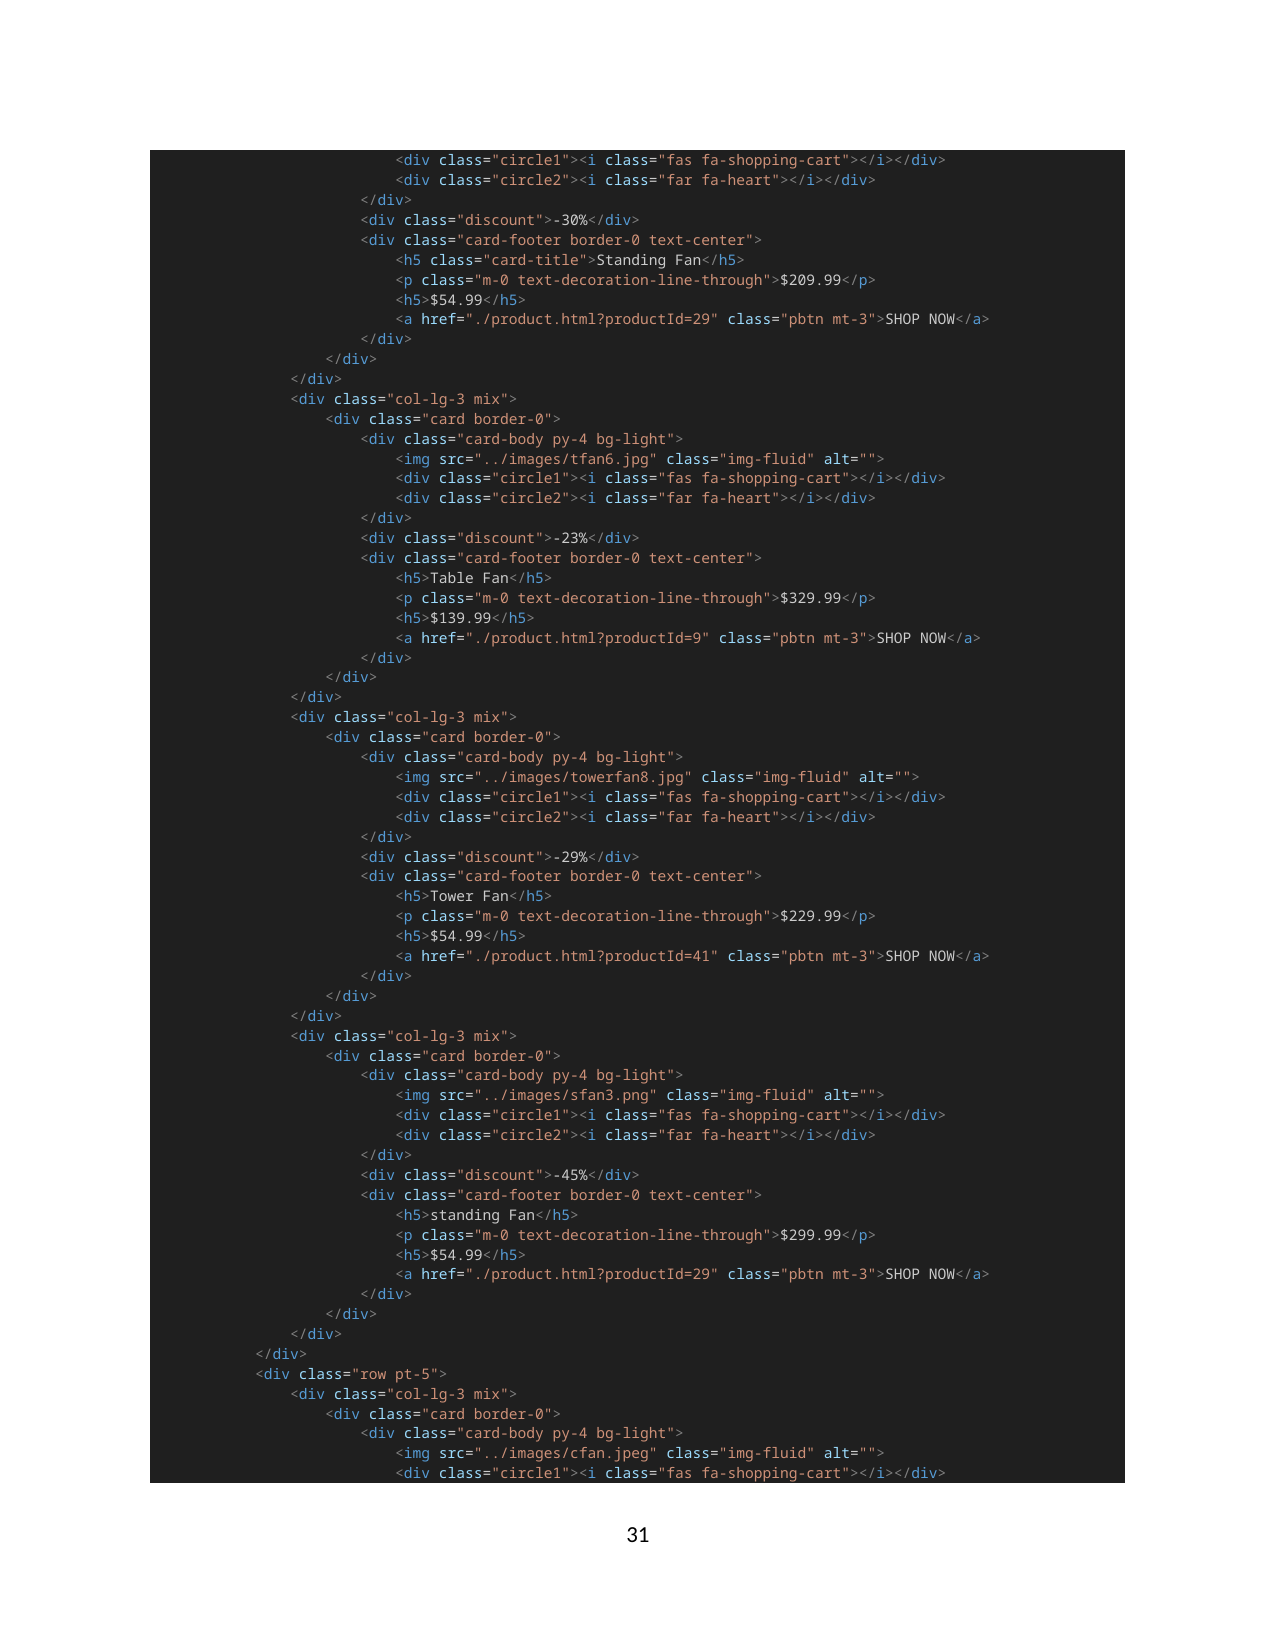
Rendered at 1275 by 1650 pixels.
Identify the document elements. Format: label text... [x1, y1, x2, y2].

text <div class="card-footer border-0 text-center"> [150, 1184, 1125, 1204]
text <div class="row pt-5"> [150, 1364, 1125, 1383]
text </div> [150, 667, 1125, 687]
text <div class="card border-0"> [150, 1045, 1125, 1065]
text <div class="card-body py-4 bg-light"> [150, 1423, 1125, 1443]
text </div> [150, 1284, 1125, 1304]
text <div class="card-footer border-0 text-center"> [150, 866, 1125, 886]
text <div class="card-body py-4 bg-light"> [150, 1065, 1125, 1085]
text </div> [150, 1344, 1125, 1364]
text </div> [150, 349, 1125, 369]
text <h5>Table Fan</h5> [150, 568, 1125, 588]
text </div> [150, 1145, 1125, 1165]
text <div class="circle1"><i class="fas fa-shopping-cart"></i></div> [150, 1463, 1125, 1483]
text <h5 class="card-title">Standing Fan</h5> [150, 249, 1125, 269]
text </div> [150, 986, 1125, 1006]
text <div class="card border-0"> [150, 409, 1125, 428]
text <h5>$54.99</h5> [150, 926, 1125, 946]
text <img src="../images/tfan6.jpg" class="img-fluid" alt=""> [150, 448, 1125, 468]
text <div class="circle2"><i class="far fa-heart"></i></div> [150, 1125, 1125, 1145]
text <div class="discount">-45%</div> [150, 1165, 1125, 1184]
text </div> [150, 826, 1125, 846]
text </div> [150, 1324, 1125, 1344]
text </div> [150, 687, 1125, 707]
text <div class="circle2"><i class="far fa-heart"></i></div> [150, 170, 1125, 190]
text <div class="col-lg-3 mix"> [150, 1025, 1125, 1045]
text <div class="discount">-30%</div> [150, 210, 1125, 229]
text <div class="card-body py-4 bg-light"> [150, 747, 1125, 767]
text </div> [150, 329, 1125, 349]
text <p class="m-0 text-decoration-line-through">$209.99</p> [150, 269, 1125, 289]
text <a href="./product.html?productId=29" class="pbtn mt-3">SHOP NOW</a> [150, 309, 1125, 329]
text <h5>$54.99</h5> [150, 1244, 1125, 1264]
text <div class="circle1"><i class="fas fa-shopping-cart"></i></div> [150, 150, 1125, 170]
text <img src="../images/sfan3.png" class="img-fluid" alt=""> [150, 1085, 1125, 1105]
text <div class="col-lg-3 mix"> [150, 1383, 1125, 1403]
text <div class="col-lg-3 mix"> [150, 389, 1125, 409]
text </div> [150, 966, 1125, 986]
text <div class="discount">-23%</div> [150, 528, 1125, 548]
text </div> [150, 369, 1125, 389]
text <div class="card-footer border-0 text-center"> [150, 548, 1125, 568]
text <h5>$139.99</h5> [150, 608, 1125, 627]
text <div class="circle1"><i class="fas fa-shopping-cart"></i></div> [150, 787, 1125, 807]
text </div> [150, 1304, 1125, 1324]
text <div class="col-lg-3 mix"> [150, 707, 1125, 727]
text <h5>standing Fan</h5> [150, 1204, 1125, 1224]
text </div> [150, 190, 1125, 210]
text <a href="./product.html?productId=29" class="pbtn mt-3">SHOP NOW</a> [150, 1264, 1125, 1284]
text <div class="circle2"><i class="far fa-heart"></i></div> [150, 488, 1125, 508]
text <h5>Tower Fan</h5> [150, 886, 1125, 906]
text <p class="m-0 text-decoration-line-through">$329.99</p> [150, 588, 1125, 608]
text <div class="card-body py-4 bg-light"> [150, 428, 1125, 448]
text </div> [150, 647, 1125, 667]
text <img src="../images/cfan.jpeg" class="img-fluid" alt=""> [150, 1443, 1125, 1463]
text <div class="circle1"><i class="fas fa-shopping-cart"></i></div> [150, 1105, 1125, 1125]
text </div> [150, 1006, 1125, 1025]
text <a href="./product.html?productId=9" class="pbtn mt-3">SHOP NOW</a> [150, 627, 1125, 647]
text <div class="card-footer border-0 text-center"> [150, 229, 1125, 249]
text <div class="circle1"><i class="fas fa-shopping-cart"></i></div> [150, 468, 1125, 488]
text </div> [150, 508, 1125, 528]
text <p class="m-0 text-decoration-line-through">$229.99</p> [150, 906, 1125, 926]
text <h5>$54.99</h5> [150, 289, 1125, 309]
text <p class="m-0 text-decoration-line-through">$299.99</p> [150, 1224, 1125, 1244]
text <div class="circle2"><i class="far fa-heart"></i></div> [150, 807, 1125, 826]
text <a href="./product.html?productId=41" class="pbtn mt-3">SHOP NOW</a> [150, 946, 1125, 966]
text <div class="discount">-29%</div> [150, 846, 1125, 866]
text <img src="../images/towerfan8.jpg" class="img-fluid" alt=""> [150, 767, 1125, 787]
text <div class="card border-0"> [150, 727, 1125, 747]
text <div class="card border-0"> [150, 1403, 1125, 1423]
